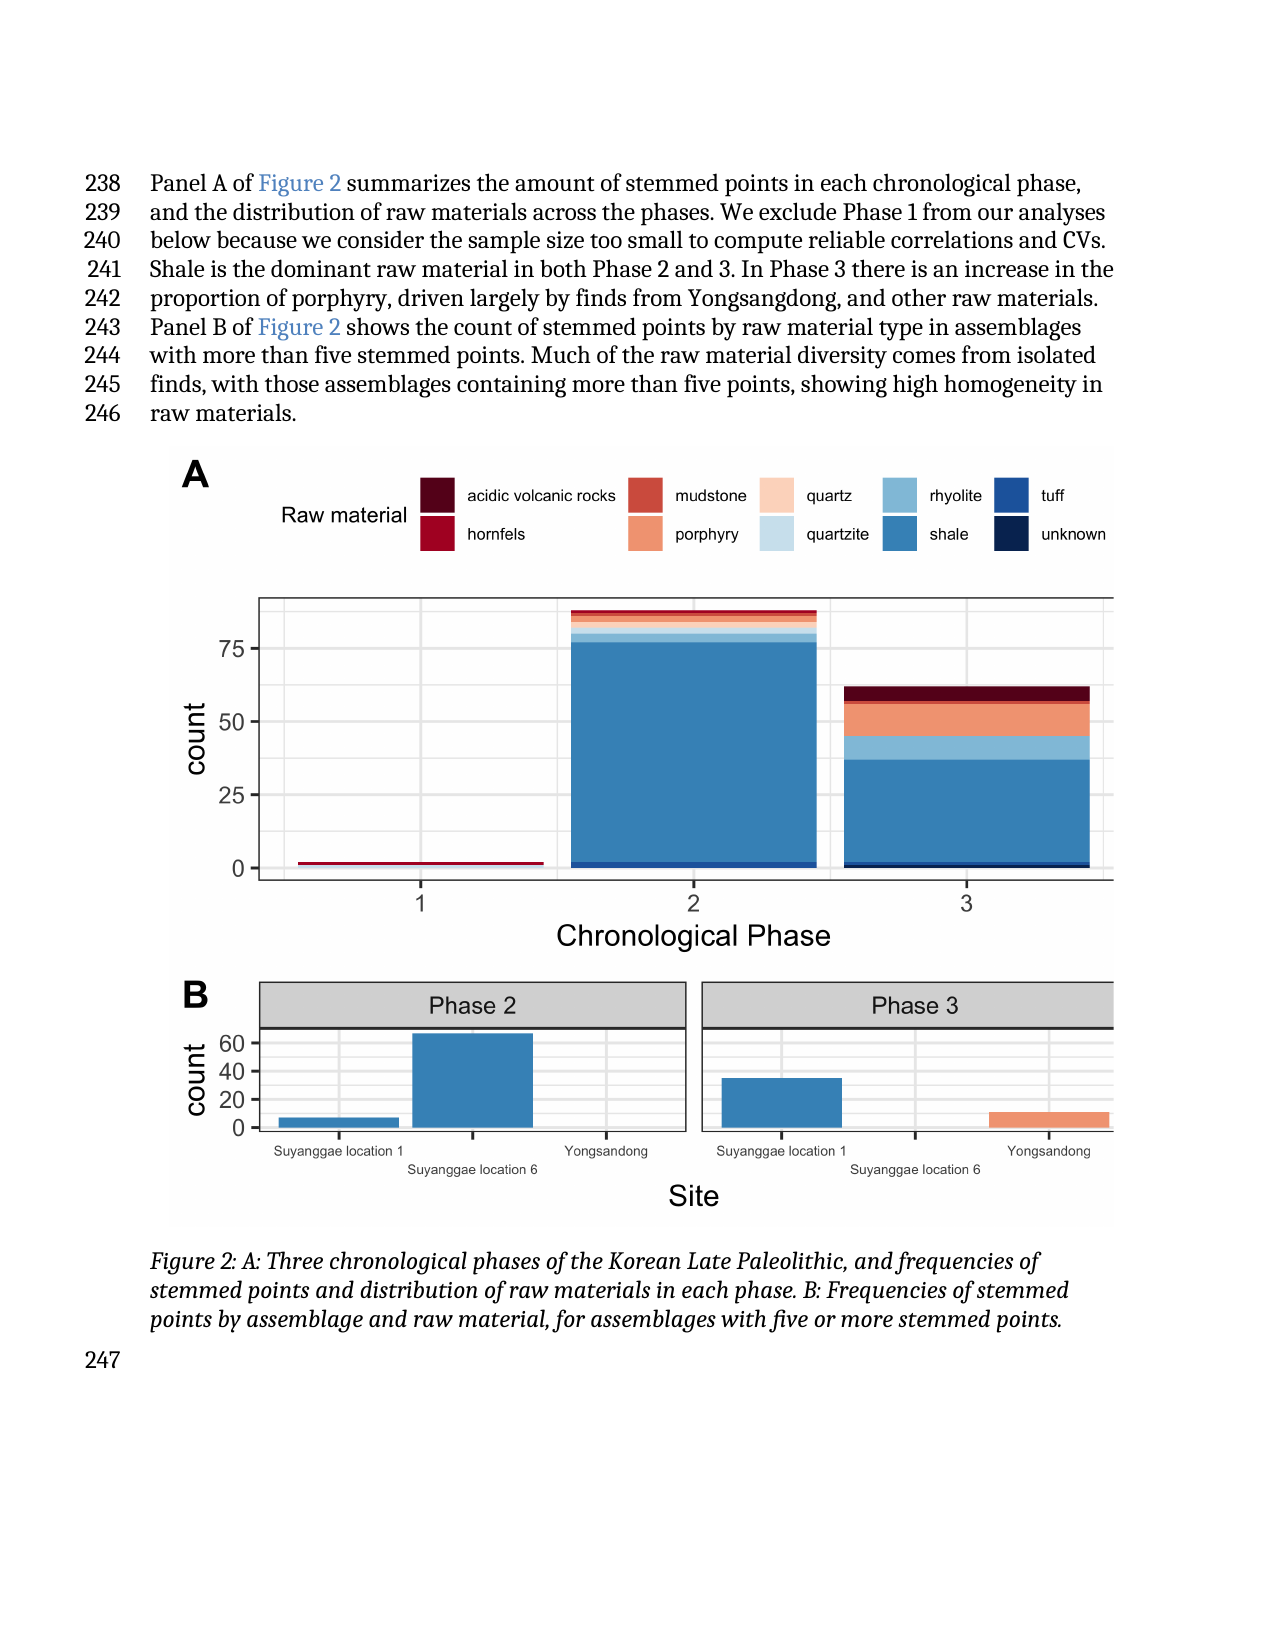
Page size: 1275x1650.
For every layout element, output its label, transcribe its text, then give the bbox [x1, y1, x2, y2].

table_header Figure 2: A: Three chronological phases of the Korean Late Paleolithic, and frequencies of stemmed points and distribution of raw materials in each phase. B: Frequencies of stemmed points by assemblage and raw material, for assemblages with five or more stemmed points. [139, 446, 1114, 1346]
text Panel A of Figure 2 summarizes the amount of stemmed points in each chronological phase, and the distribution of raw materials across the phases. We exclude Phase 1 from our analyses below because we consider the sample size too small to compute reliable correlations and CVs. Shale is the dominant raw material in both Phase 2 and 3. In Phase 3 there is an increase in the proportion of porphyry, driven largely by finds from Yongsangdong, and other raw materials. Panel B of Figure 2 shows the count of stemmed points by raw material type in assemblages with more than five stemmed points. Much of the raw material diversity comes from isolated finds, with those assemblages containing more than five points, showing high homogeneity in raw materials. [150, 169, 1125, 427]
picture [168, 446, 1114, 1227]
